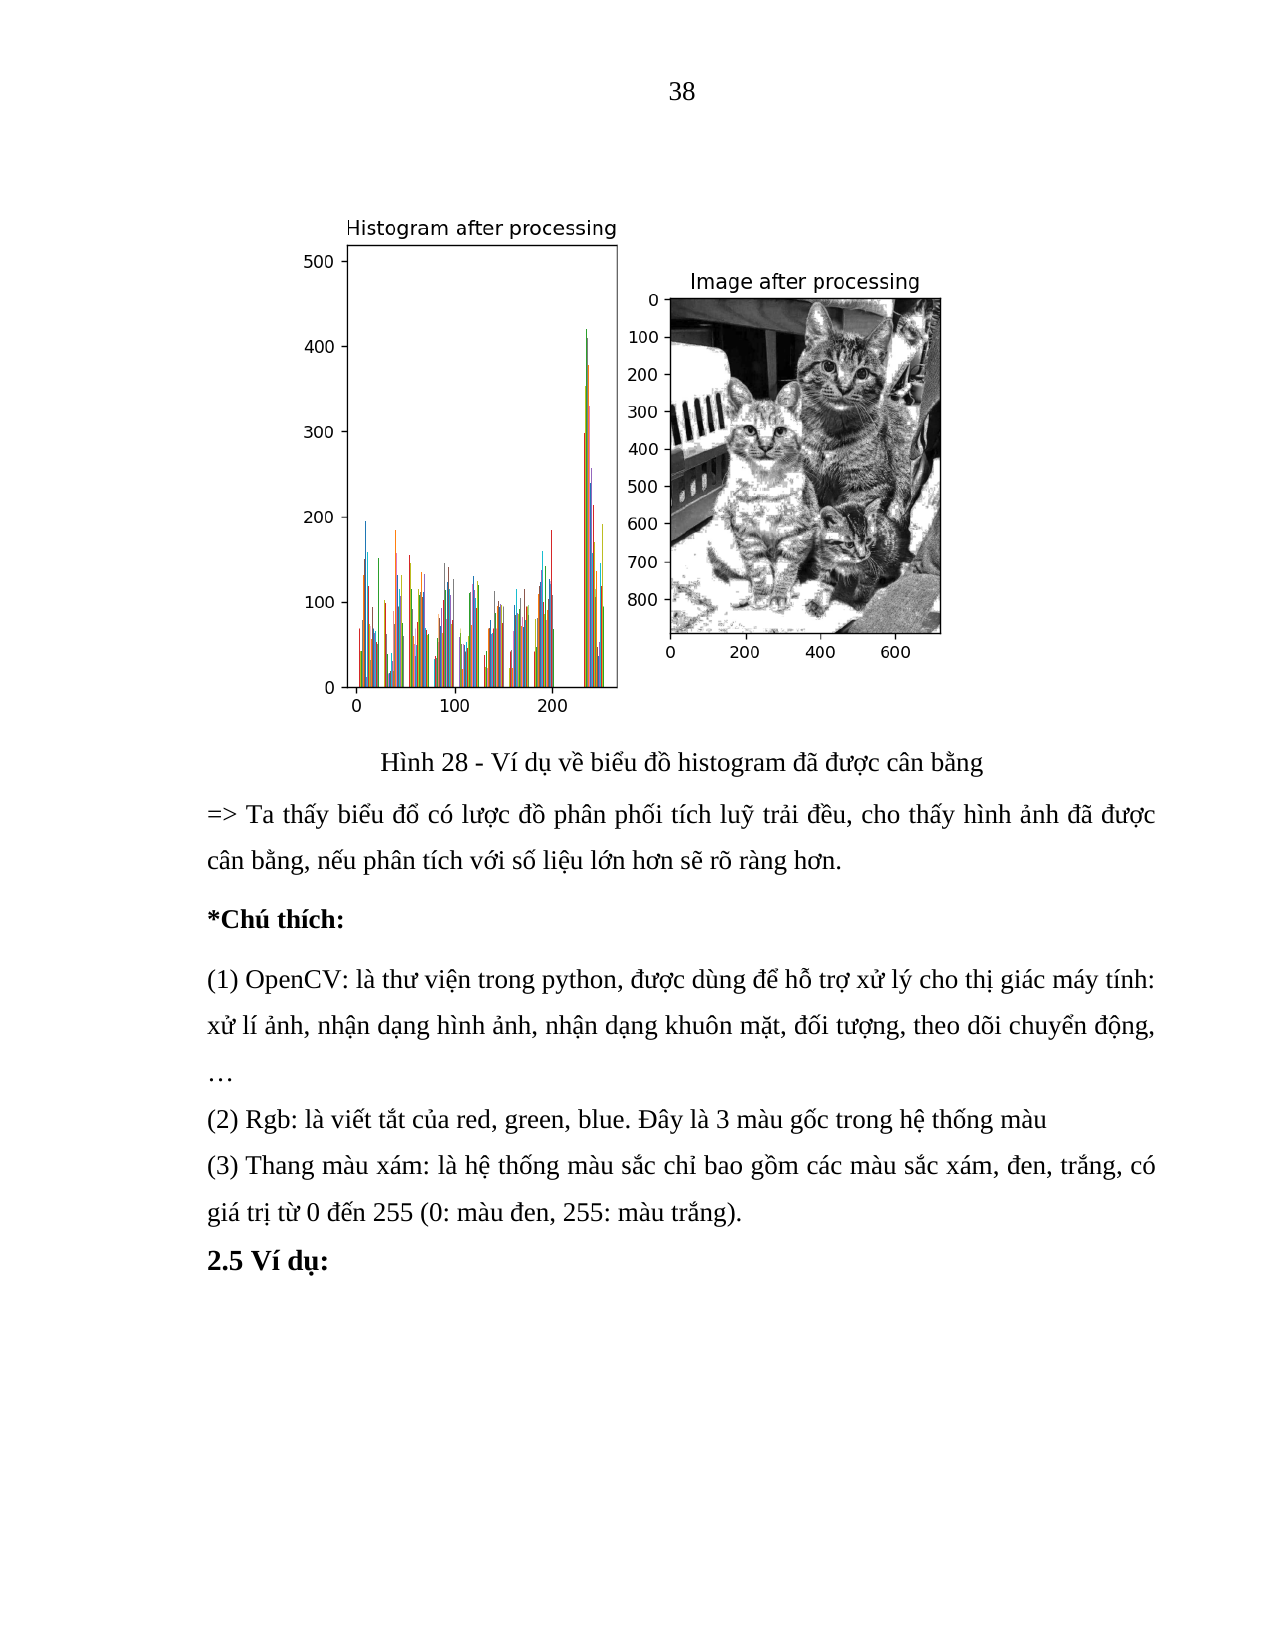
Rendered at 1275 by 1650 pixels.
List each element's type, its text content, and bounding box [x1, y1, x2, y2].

list Rgb: là viết tắt của red, green, blue. Đây là 3 màu gốc trong hệ thống màu [207, 1103, 1157, 1134]
picture [281, 206, 954, 718]
list Ví dụ: [207, 1243, 1157, 1276]
text *Chú thích: [207, 903, 1157, 935]
text => Ta thấy biểu đổ có lược đồ phân phối tích luỹ trải đều, cho thấy hình ảnh đã được cân bằng, nếu phân tích với số liệu lớn hơn sẽ rõ ràng hơn. [207, 798, 1157, 876]
text Hình 28 - Ví dụ về biểu đồ histogram đã được cân bằng [207, 746, 1157, 777]
list Thang màu xám: là hệ thống màu sắc chỉ bao gồm các màu sắc xám, đen, trắng, có giá trị từ 0 đến 255 (0: màu đen, 255: màu trắng). [207, 1149, 1157, 1227]
list OpenCV: là thư viện trong python, được dùng để hỗ trợ xử lý cho thị giác máy tính: xử lí ảnh, nhận dạng hình ảnh, nhận dạng khuôn mặt, đối tượng, theo dõi chuyển động,… [207, 963, 1157, 1087]
